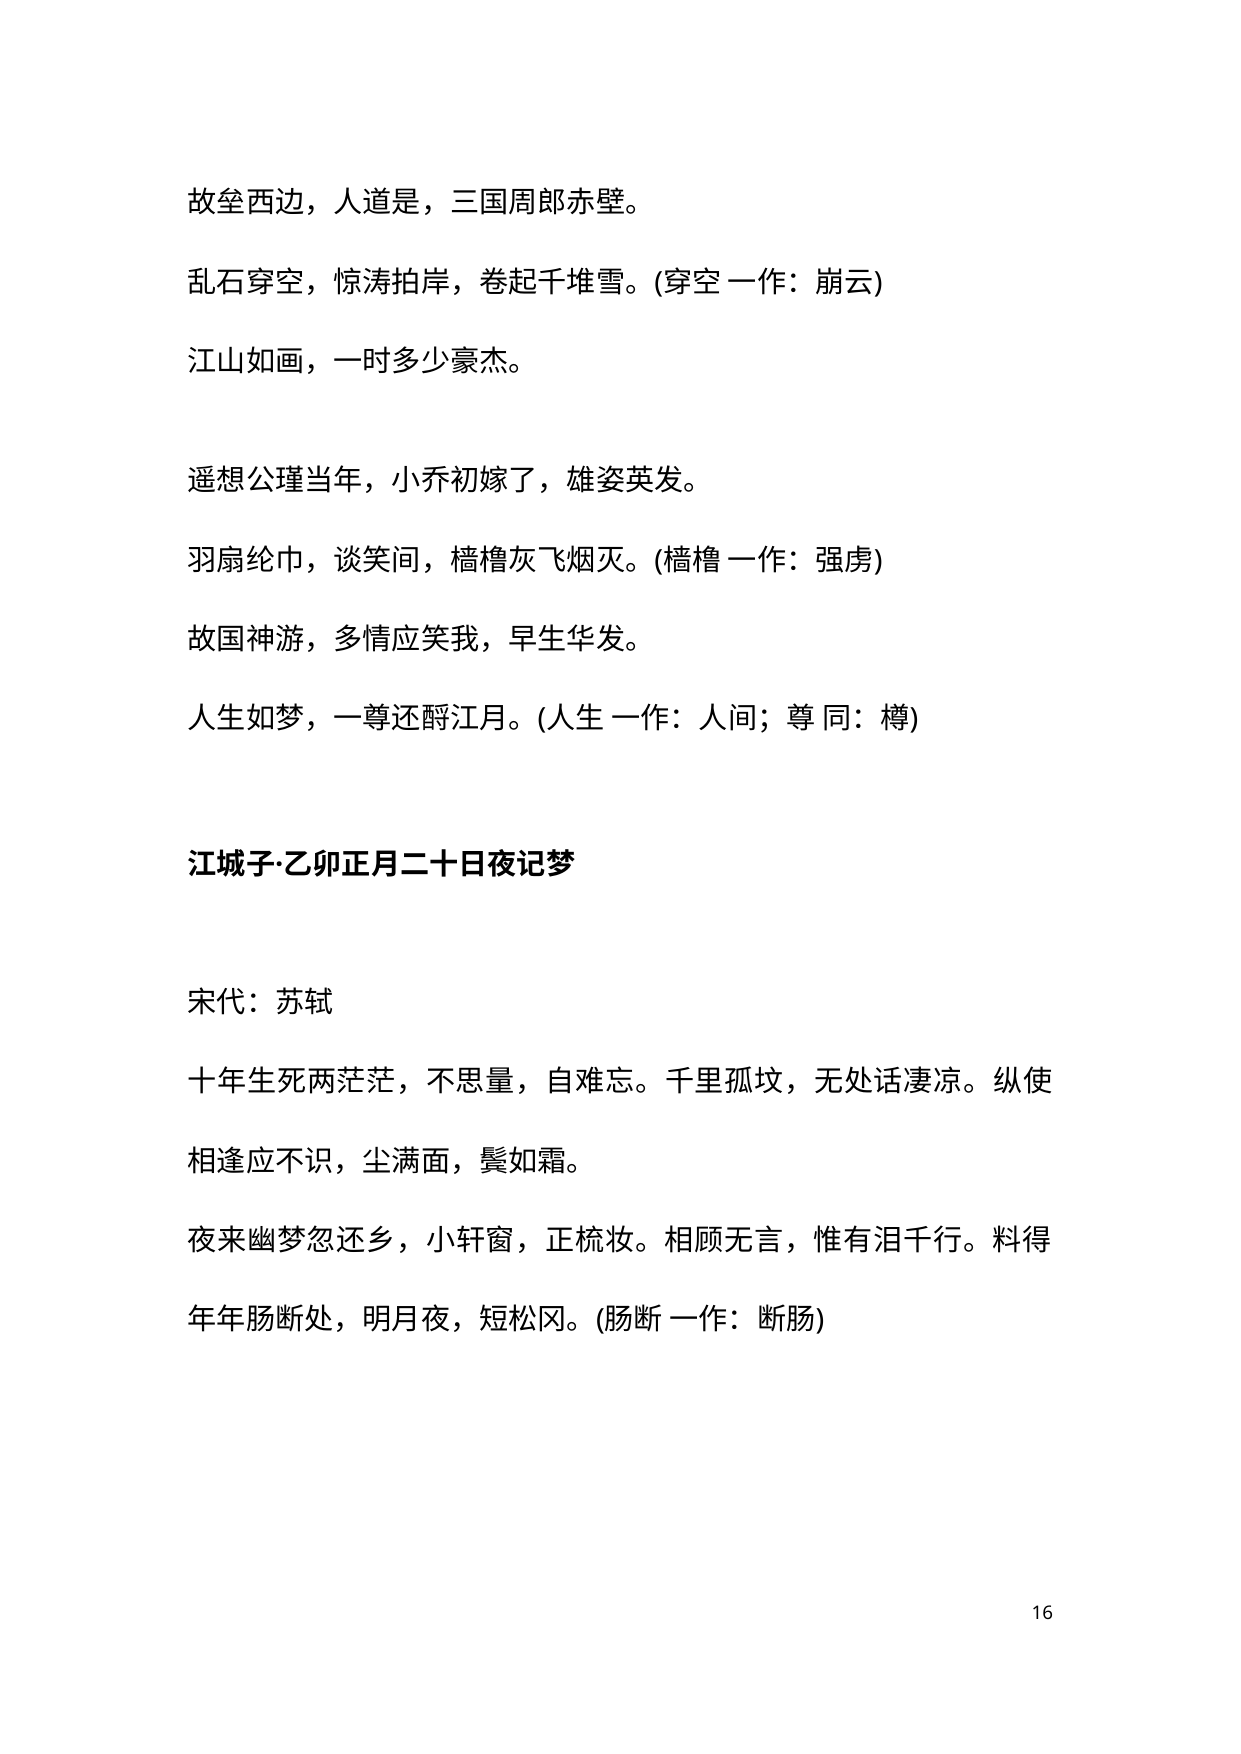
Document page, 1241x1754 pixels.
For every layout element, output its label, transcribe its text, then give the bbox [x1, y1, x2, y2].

text 夜来幽梦忽还乡，小轩窗，正梳妆。相顾无言，惟有泪千行。料得年年肠断处，明月夜，短松冈。(肠断 一作：断肠) [187, 1198, 1053, 1357]
subtitle 江城子·乙卯正月二十日夜记梦 [187, 822, 1053, 902]
text 故国神游，多情应笑我，早生华发。 [187, 597, 1053, 676]
text 宋代：苏轼 [187, 960, 1053, 1039]
text 江山如画，一时多少豪杰。 [187, 319, 1053, 398]
text 羽扇纶巾，谈笑间，樯橹灰飞烟灭。(樯橹 一作：强虏) [187, 518, 1053, 597]
text 人生如梦，一尊还酹江月。(人生 一作：人间；尊 同：樽) [187, 676, 1053, 756]
text 遥想公瑾当年，小乔初嫁了，雄姿英发。 [187, 438, 1053, 518]
text 十年生死两茫茫，不思量，自难忘。千里孤坟，无处话凄凉。纵使相逢应不识，尘满面，鬓如霜。 [187, 1039, 1053, 1198]
text 故垒西边，人道是，三国周郎赤壁。 [187, 160, 1053, 240]
text 乱石穿空，惊涛拍岸，卷起千堆雪。(穿空 一作：崩云) [187, 240, 1053, 319]
